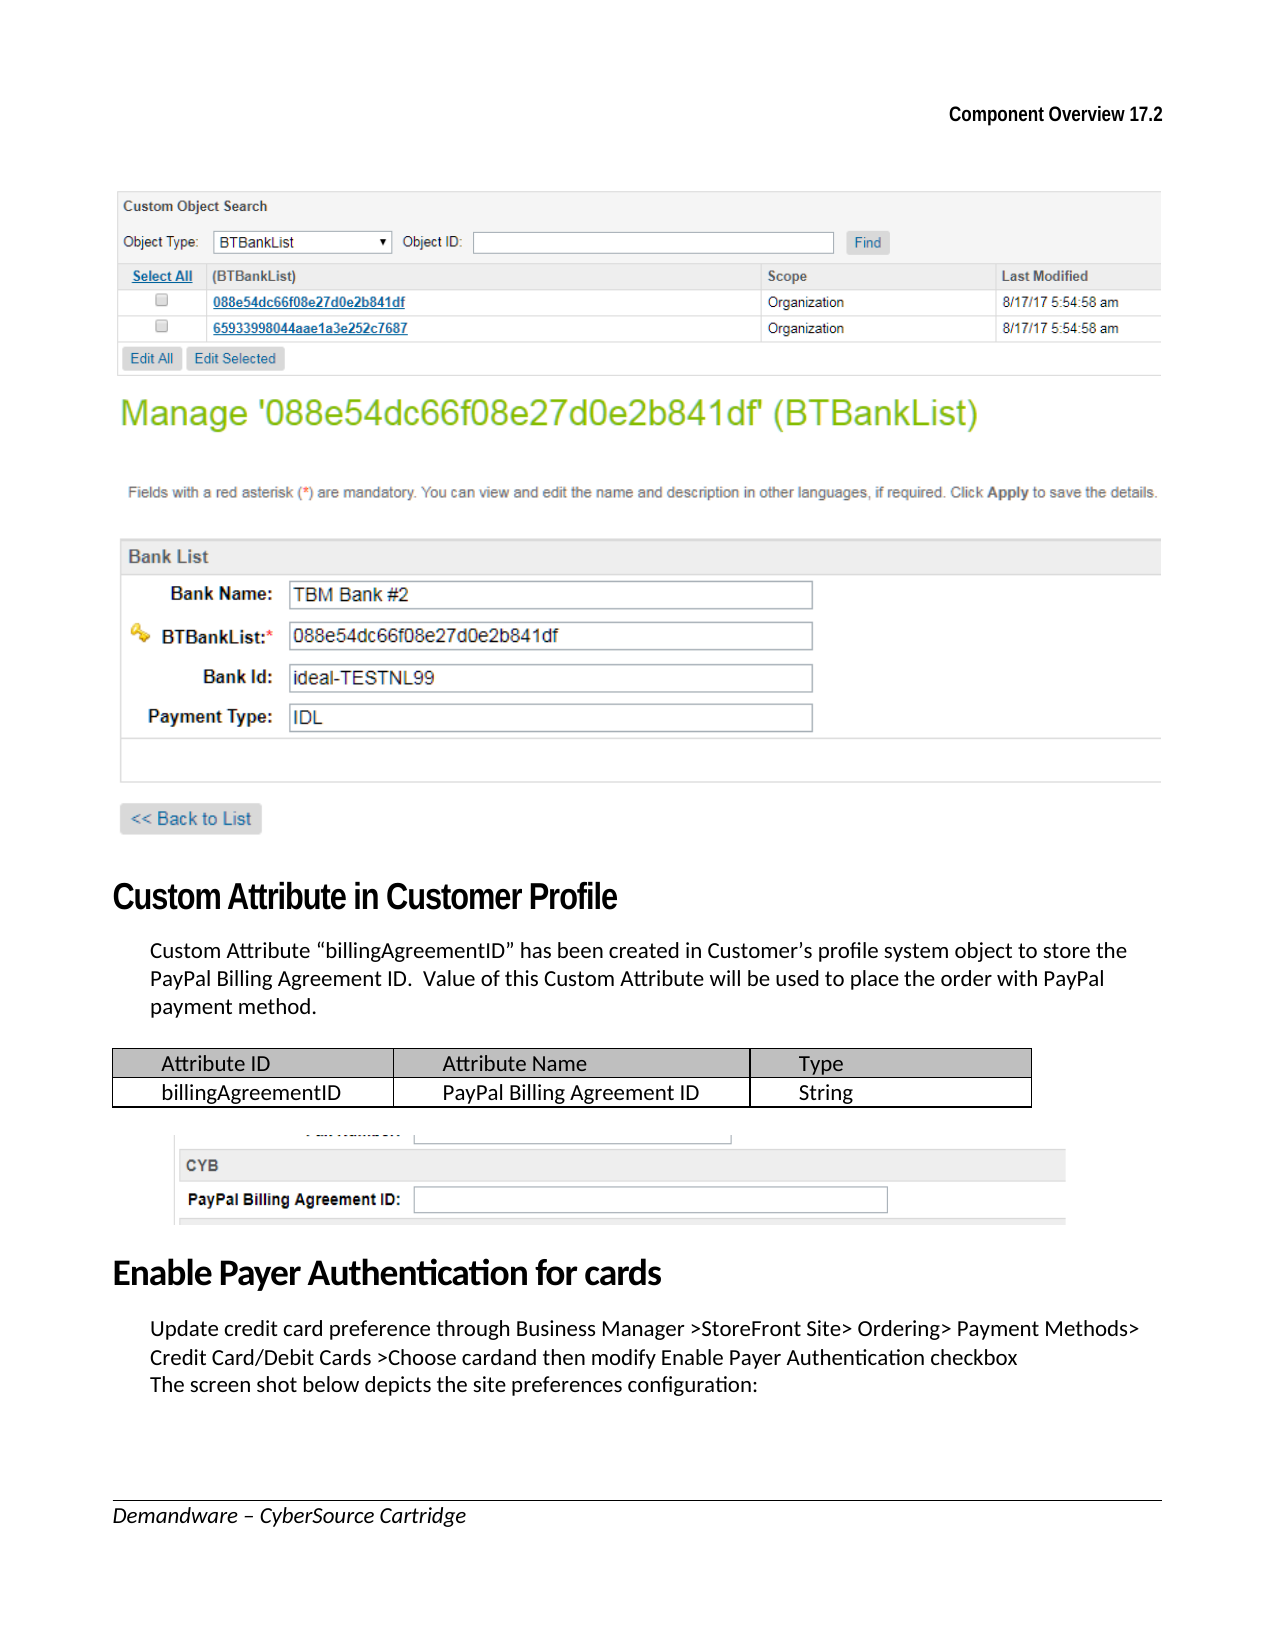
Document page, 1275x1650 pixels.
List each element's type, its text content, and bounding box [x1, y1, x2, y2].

subtitle Enable Payer Authentication for cards [112, 1249, 1162, 1295]
table_header Attribute Name [394, 1049, 749, 1077]
subtitle Custom Attribute in Customer Profile [112, 874, 1162, 917]
picture [112, 380, 1161, 847]
table_cell PayPal Billing Agreement ID [394, 1078, 749, 1106]
text The screen shot below depicts the site preferences configuration: [150, 1371, 1162, 1399]
picture [112, 187, 1161, 378]
table_header Attribute ID [113, 1049, 393, 1077]
table_cell String [751, 1078, 1031, 1106]
picture [150, 1135, 1066, 1225]
table_cell billingAgreementID [113, 1078, 393, 1106]
text Custom Attribute “billingAgreementID” has been created in Customer’s profile system object to store the PayPal Billing Agreement ID. Value of this Custom Attribute will be used to place the order with PayPal payment method. [150, 936, 1162, 1020]
table_header Type [751, 1049, 1031, 1077]
text Update credit card preference through Business Manager >StoreFront Site> Ordering> Payment Methods> Credit Card/Debit Cards >Choose cardand then modify Enable Payer Authentication checkbox [150, 1314, 1162, 1371]
